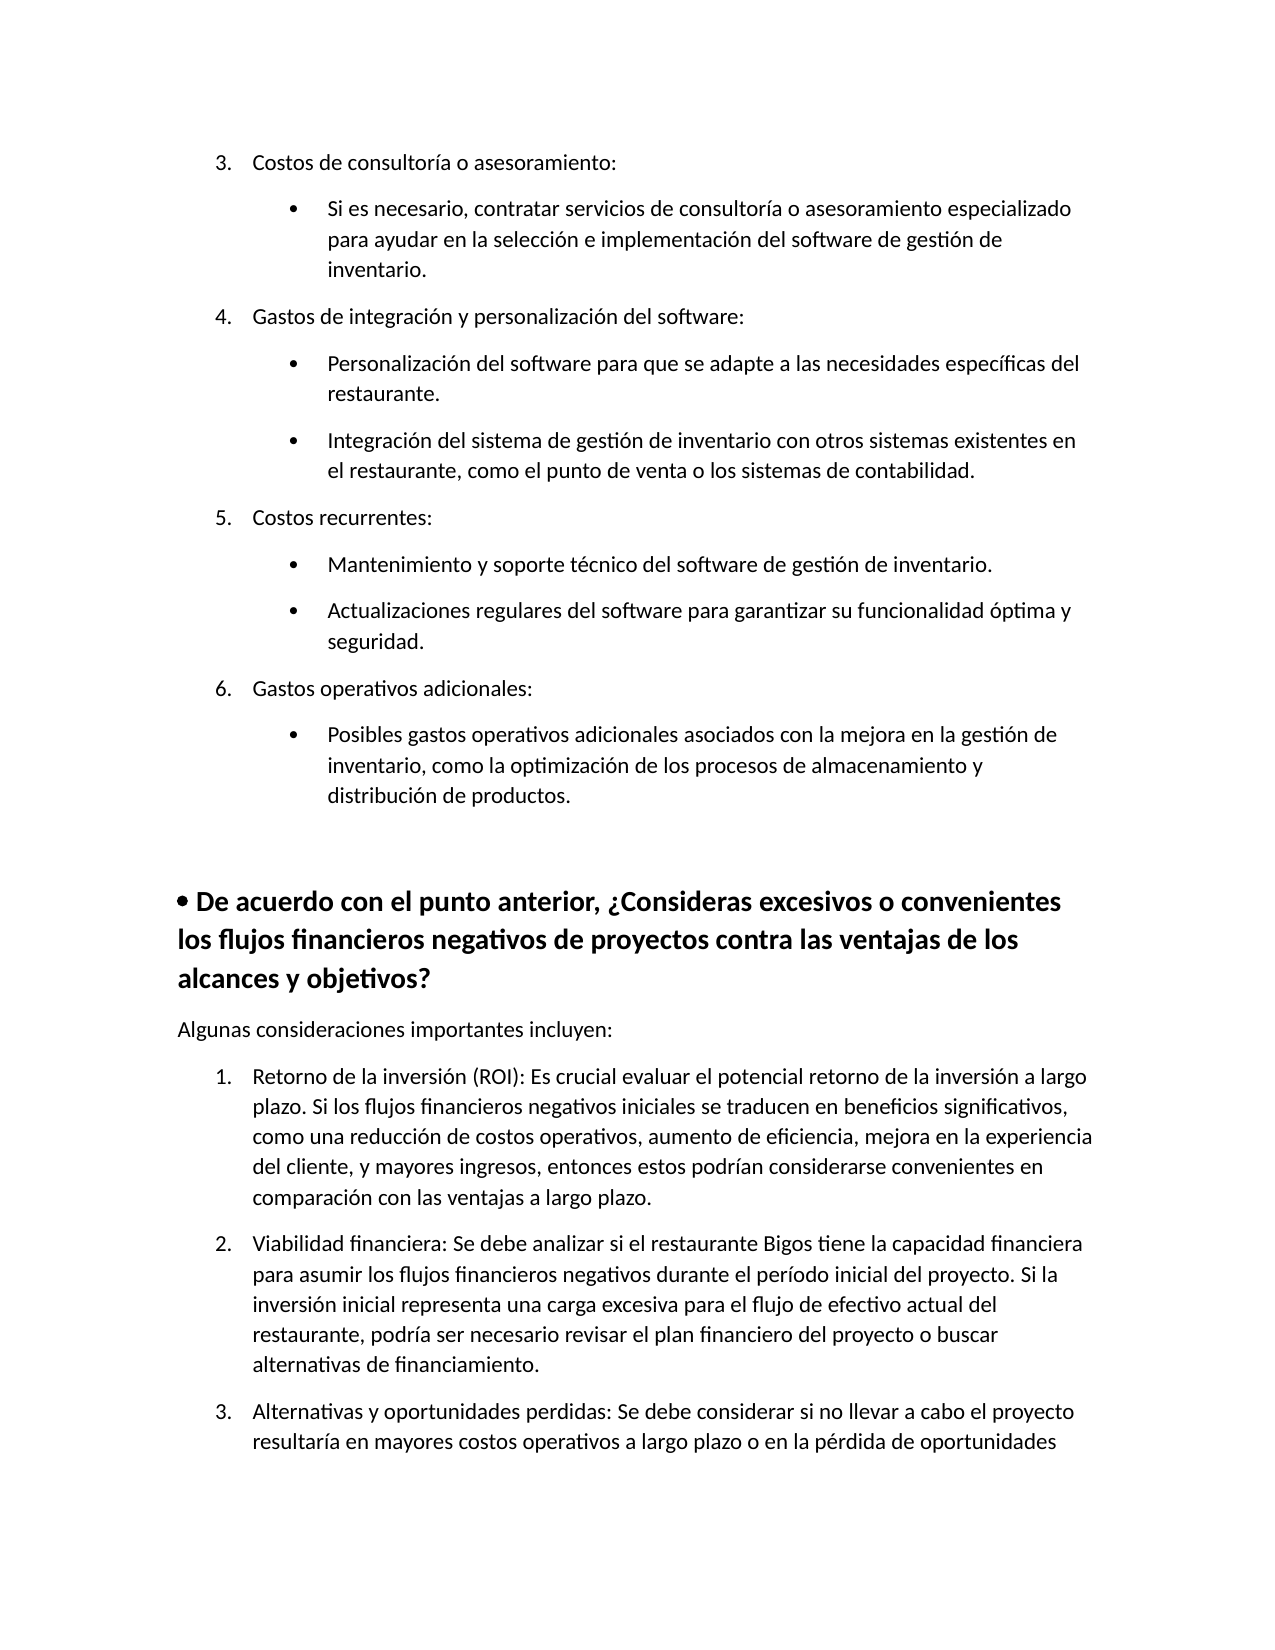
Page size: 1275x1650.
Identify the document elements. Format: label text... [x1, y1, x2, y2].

list Retorno de la inversión (ROI): Es crucial evaluar el potencial retorno de la inversión a largo plazo. Si los flujos financieros negativos iniciales se traducen en beneficios significativos, como una reducción de costos operativos, aumento de eficiencia, mejora en la experiencia del cliente, y mayores ingresos, entonces estos podrían considerarse convenientes en comparación con las ventajas a largo plazo. [215, 1062, 1098, 1211]
list Si es necesario, contratar servicios de consultoría o asesoramiento especializado para ayudar en la selección e implementación del software de gestión de inventario. [290, 194, 1098, 283]
list Gastos de integración y personalización del software: [215, 302, 1098, 330]
list Mantenimiento y soporte técnico del software de gestión de inventario. [290, 550, 1098, 578]
list Personalización del software para que se adapte a las necesidades específicas del restaurante. [290, 349, 1098, 407]
list Posibles gastos operativos adicionales asociados con la mejora en la gestión de inventario, como la optimización de los procesos de almacenamiento y distribución de productos. [290, 721, 1098, 809]
list Actualizaciones regulares del software para garantizar su funcionalidad óptima y seguridad. [290, 597, 1098, 655]
list Costos de consultoría o asesoramiento: [215, 148, 1098, 176]
list Costos recurrentes: [215, 503, 1098, 531]
list Integración del sistema de gestión de inventario con otros sistemas existentes en el restaurante, como el punto de venta o los sistemas de contabilidad. [290, 426, 1098, 484]
list Viabilidad financiera: Se debe analizar si el restaurante Bigos tiene la capacidad financiera para asumir los flujos financieros negativos durante el período inicial del proyecto. Si la inversión inicial representa una carga excesiva para el flujo de efectivo actual del restaurante, podría ser necesario revisar el plan financiero del proyecto o buscar alternativas de financiamiento. [215, 1229, 1098, 1378]
text De acuerdo con el punto anterior, ¿Consideras excesivos o convenientes los flujos financieros negativos de proyectos contra las ventajas de los alcances y objetivos? [177, 883, 1098, 995]
list Gastos operativos adicionales: [215, 674, 1098, 702]
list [215, 1397, 1098, 1455]
text Algunas consideraciones importantes incluyen: [177, 1015, 1098, 1043]
